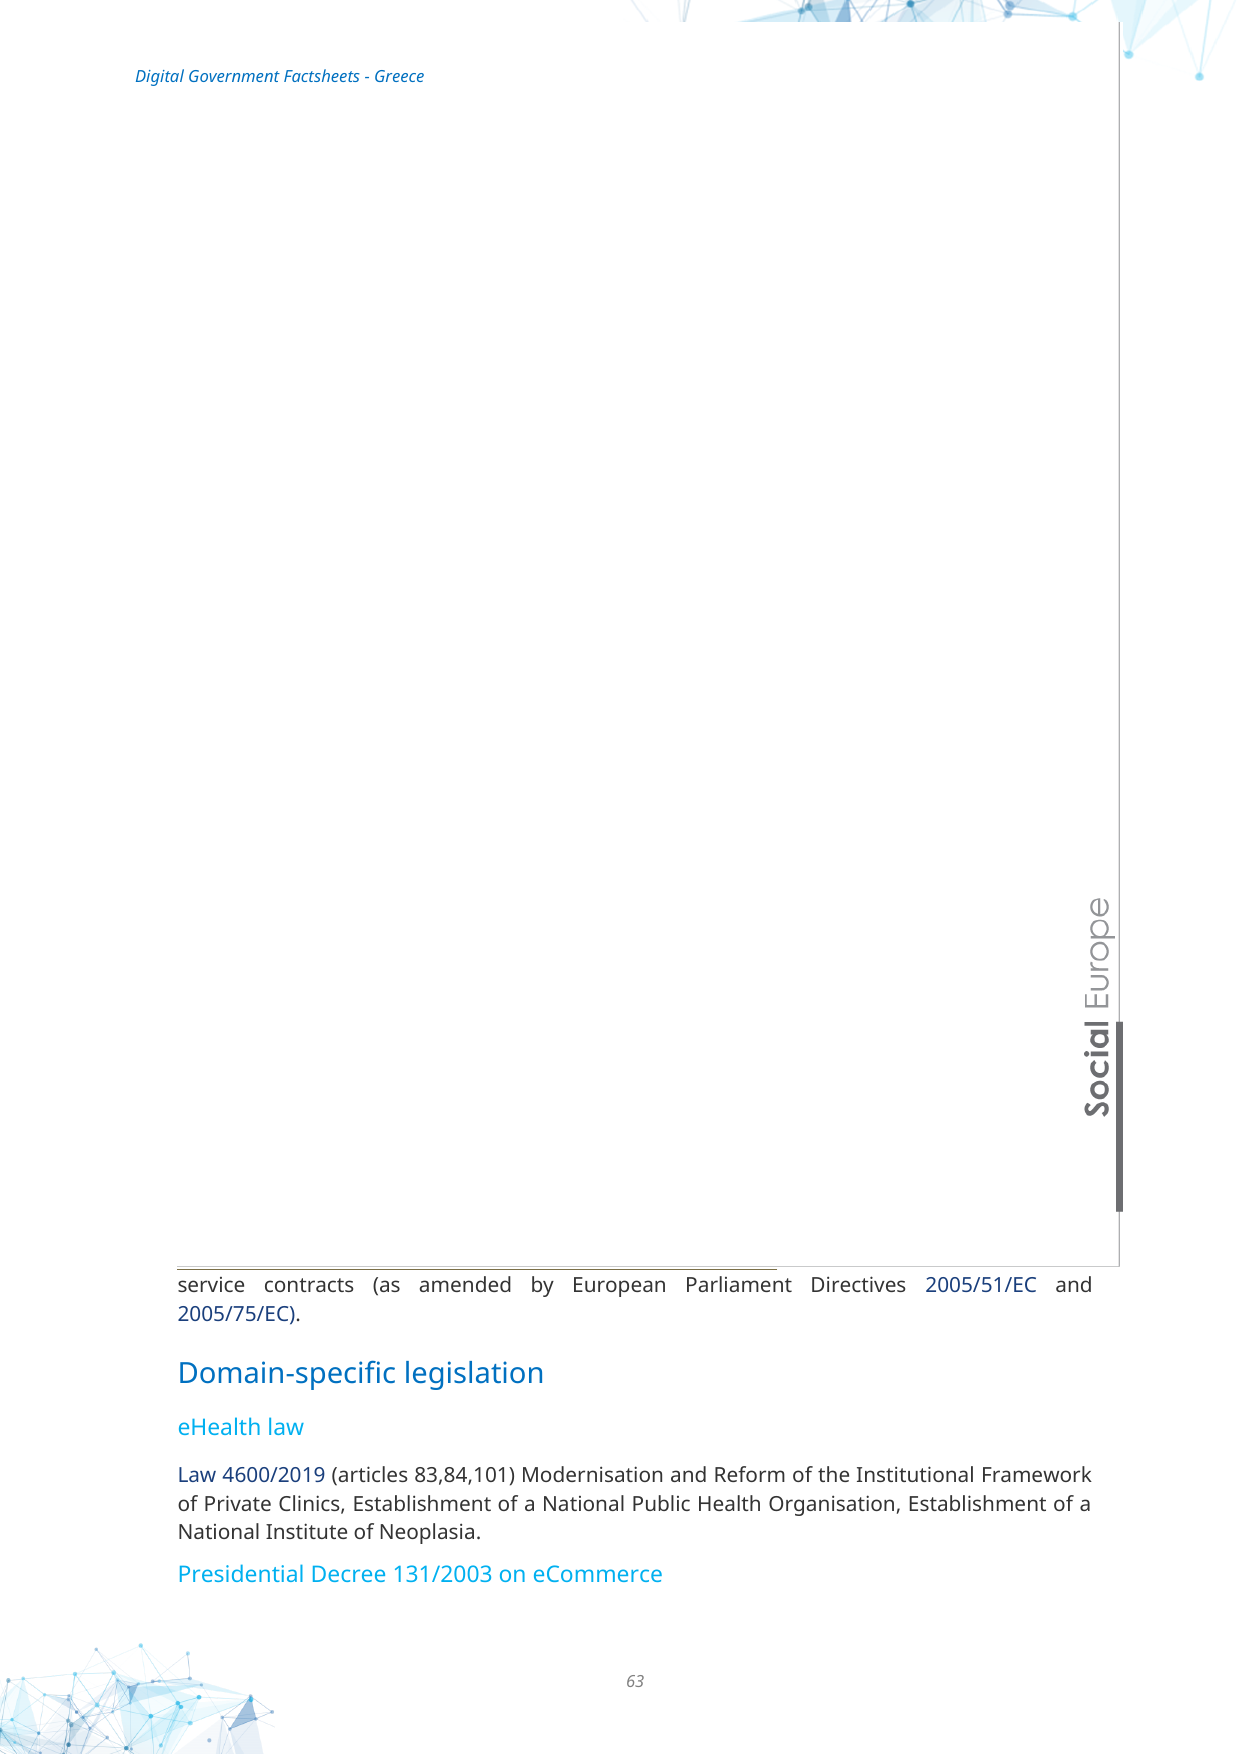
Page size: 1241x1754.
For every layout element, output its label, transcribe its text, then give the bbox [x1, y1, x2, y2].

picture [177, 22, 1123, 1267]
subtitle Domain-specific legislation [177, 1352, 1092, 1392]
subtitle eHealth law [177, 1411, 1092, 1442]
text Law 4600/2019 (articles 83,84,101) Modernisation and Reform of the Institutional Framework of Private Clinics, Establishment of a National Public Health Organisation, Establishment of a National Institute of Neoplasia. [177, 1461, 1092, 1546]
subtitle Presidential Decree 131/2003 on eCommerce [177, 1558, 1092, 1590]
text This decree 60/2007, of 16 March 2007, implemented into national law Directive 2004/18/EC of the European Parliament and of the Council of 31 March 2004, on the coordination of procedures for the award of public works contracts, public supply contracts and public service contracts (as amended by European Parliament Directives 2005/51/EC and 2005/75/EC). [177, 1270, 1092, 1327]
